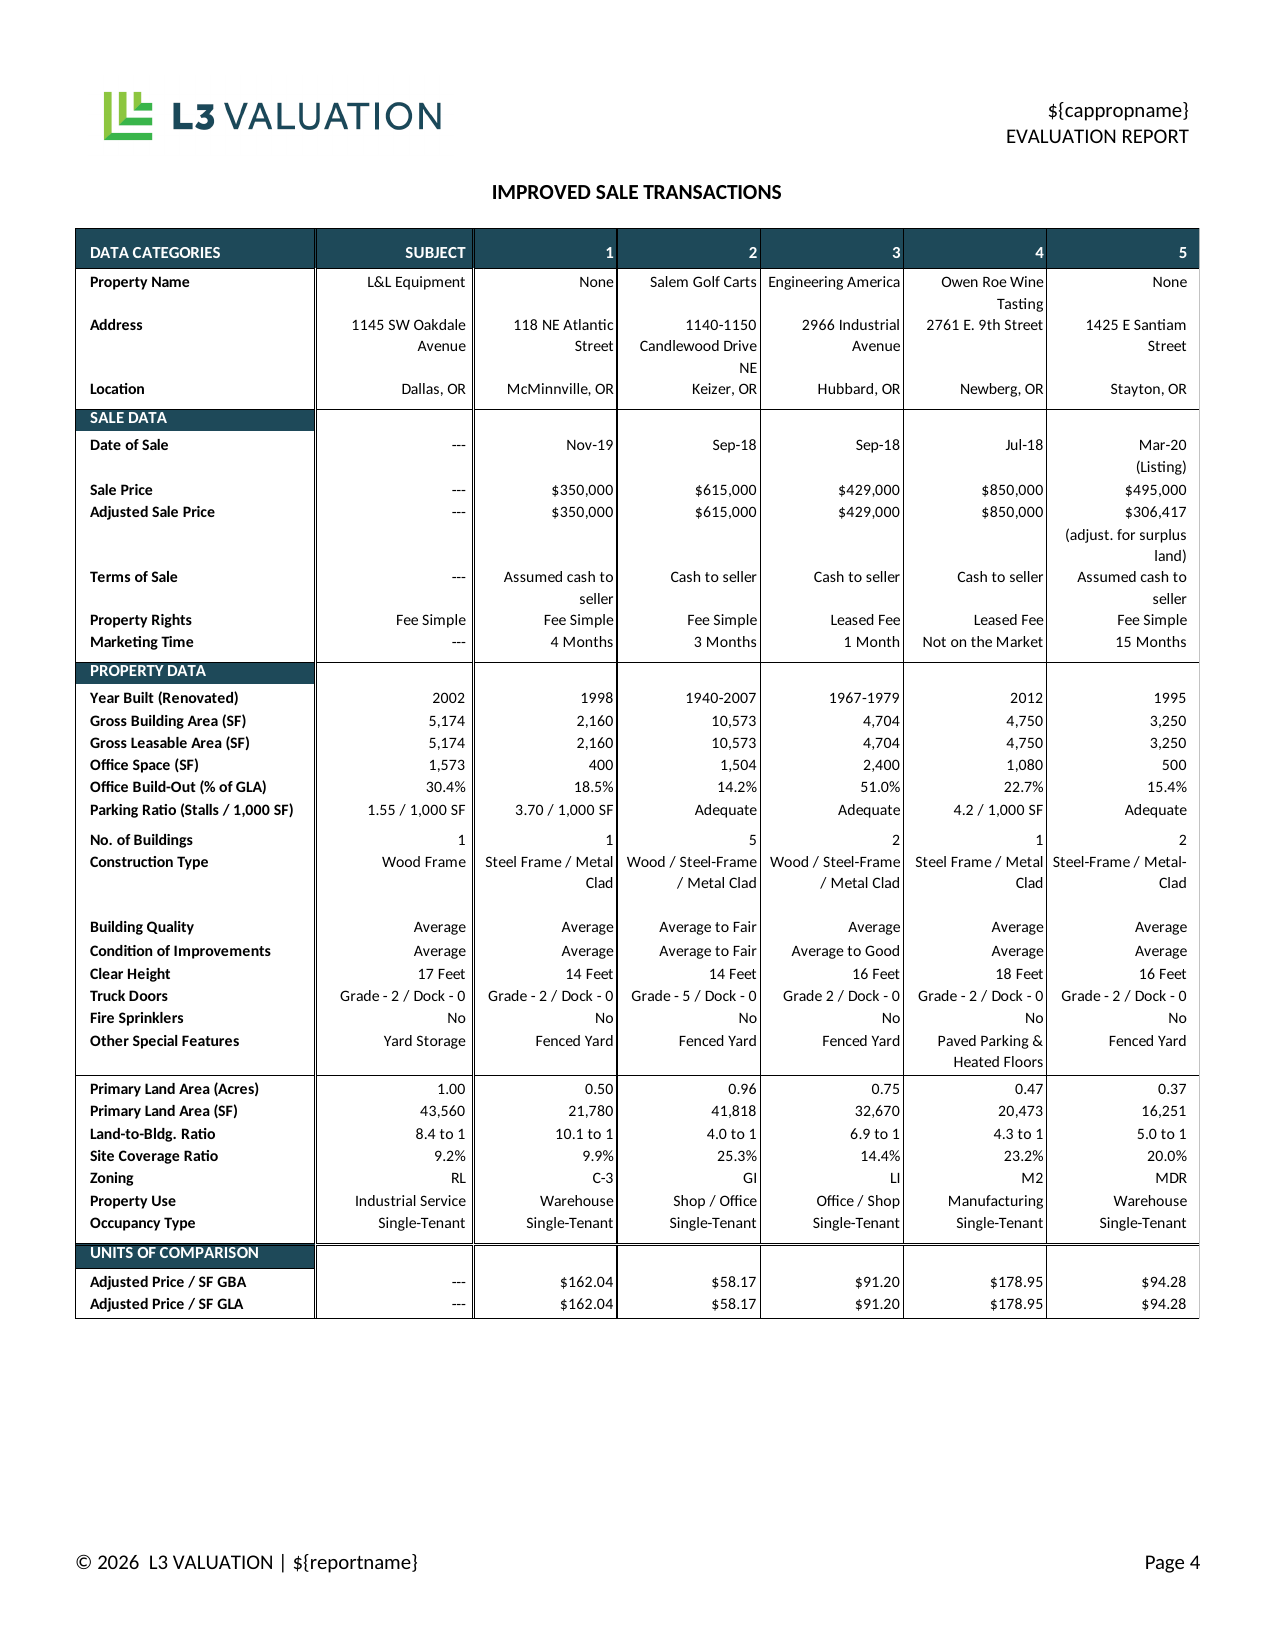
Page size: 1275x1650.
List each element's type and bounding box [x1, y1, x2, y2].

picture [88, 75, 455, 156]
